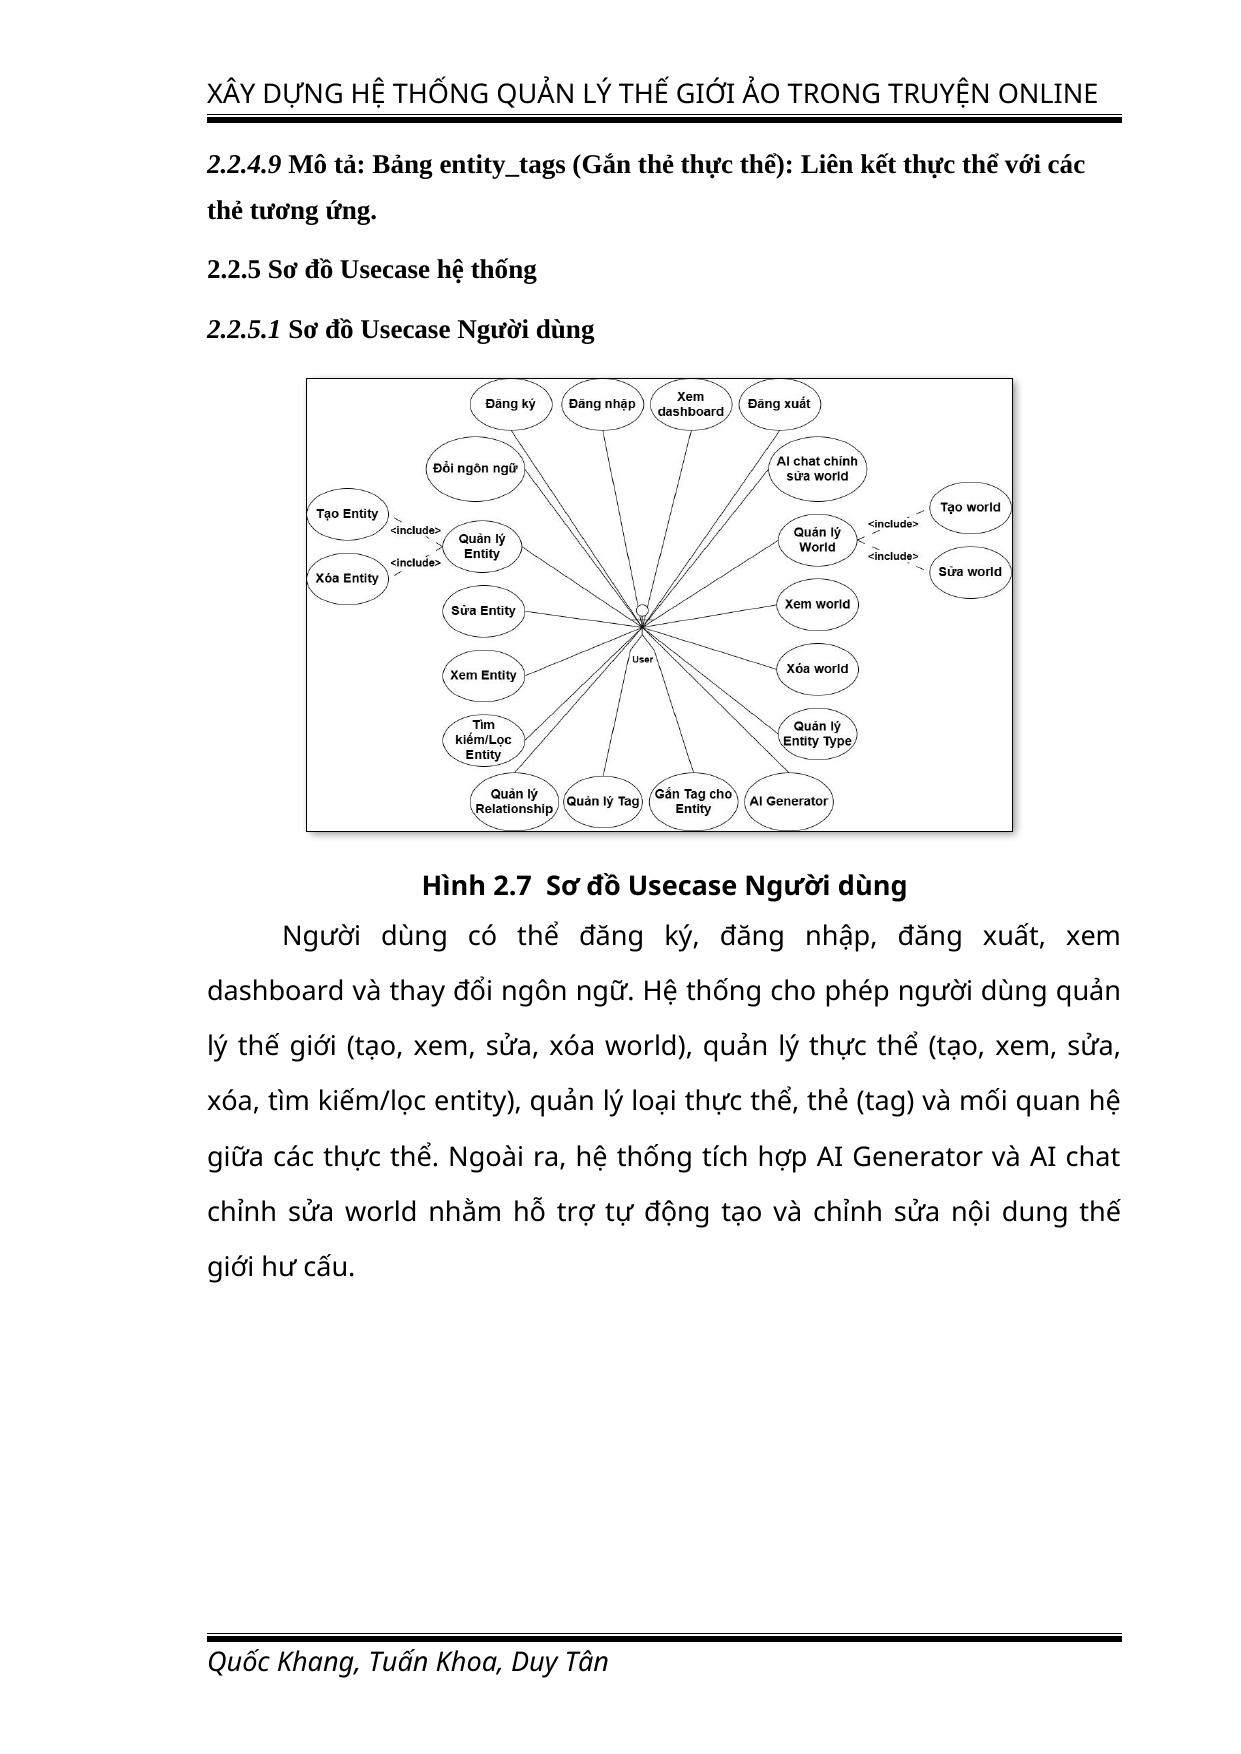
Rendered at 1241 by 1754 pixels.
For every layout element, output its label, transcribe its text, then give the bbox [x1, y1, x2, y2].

text Người dùng có thể đăng ký, đăng nhập, đăng xuất, xem dashboard và thay đổi ngôn ngữ. Hệ thống cho phép người dùng quản lý thế giới (tạo, xem, sửa, xóa world), quản lý thực thể (tạo, xem, sửa, xóa, tìm kiếm/lọc entity), quản lý loại thực thể, thẻ (tag) và mối quan hệ giữa các thực thể. Ngoài ra, hệ thống tích hợp AI Generator và AI chat chỉnh sửa world nhằm hỗ trợ tự động tạo và chỉnh sửa nội dung thế giới hư cấu. [207, 916, 1122, 1285]
picture [307, 379, 1012, 831]
subtitle Sơ đồ Usecase hệ thống [207, 253, 1122, 285]
subtitle Sơ đồ Usecase Người dùng [207, 313, 1122, 344]
subtitle Mô tả: Bảng entity_tags (Gắn thẻ thực thể): Liên kết thực thể với các thẻ tương ứng. [207, 148, 1122, 226]
